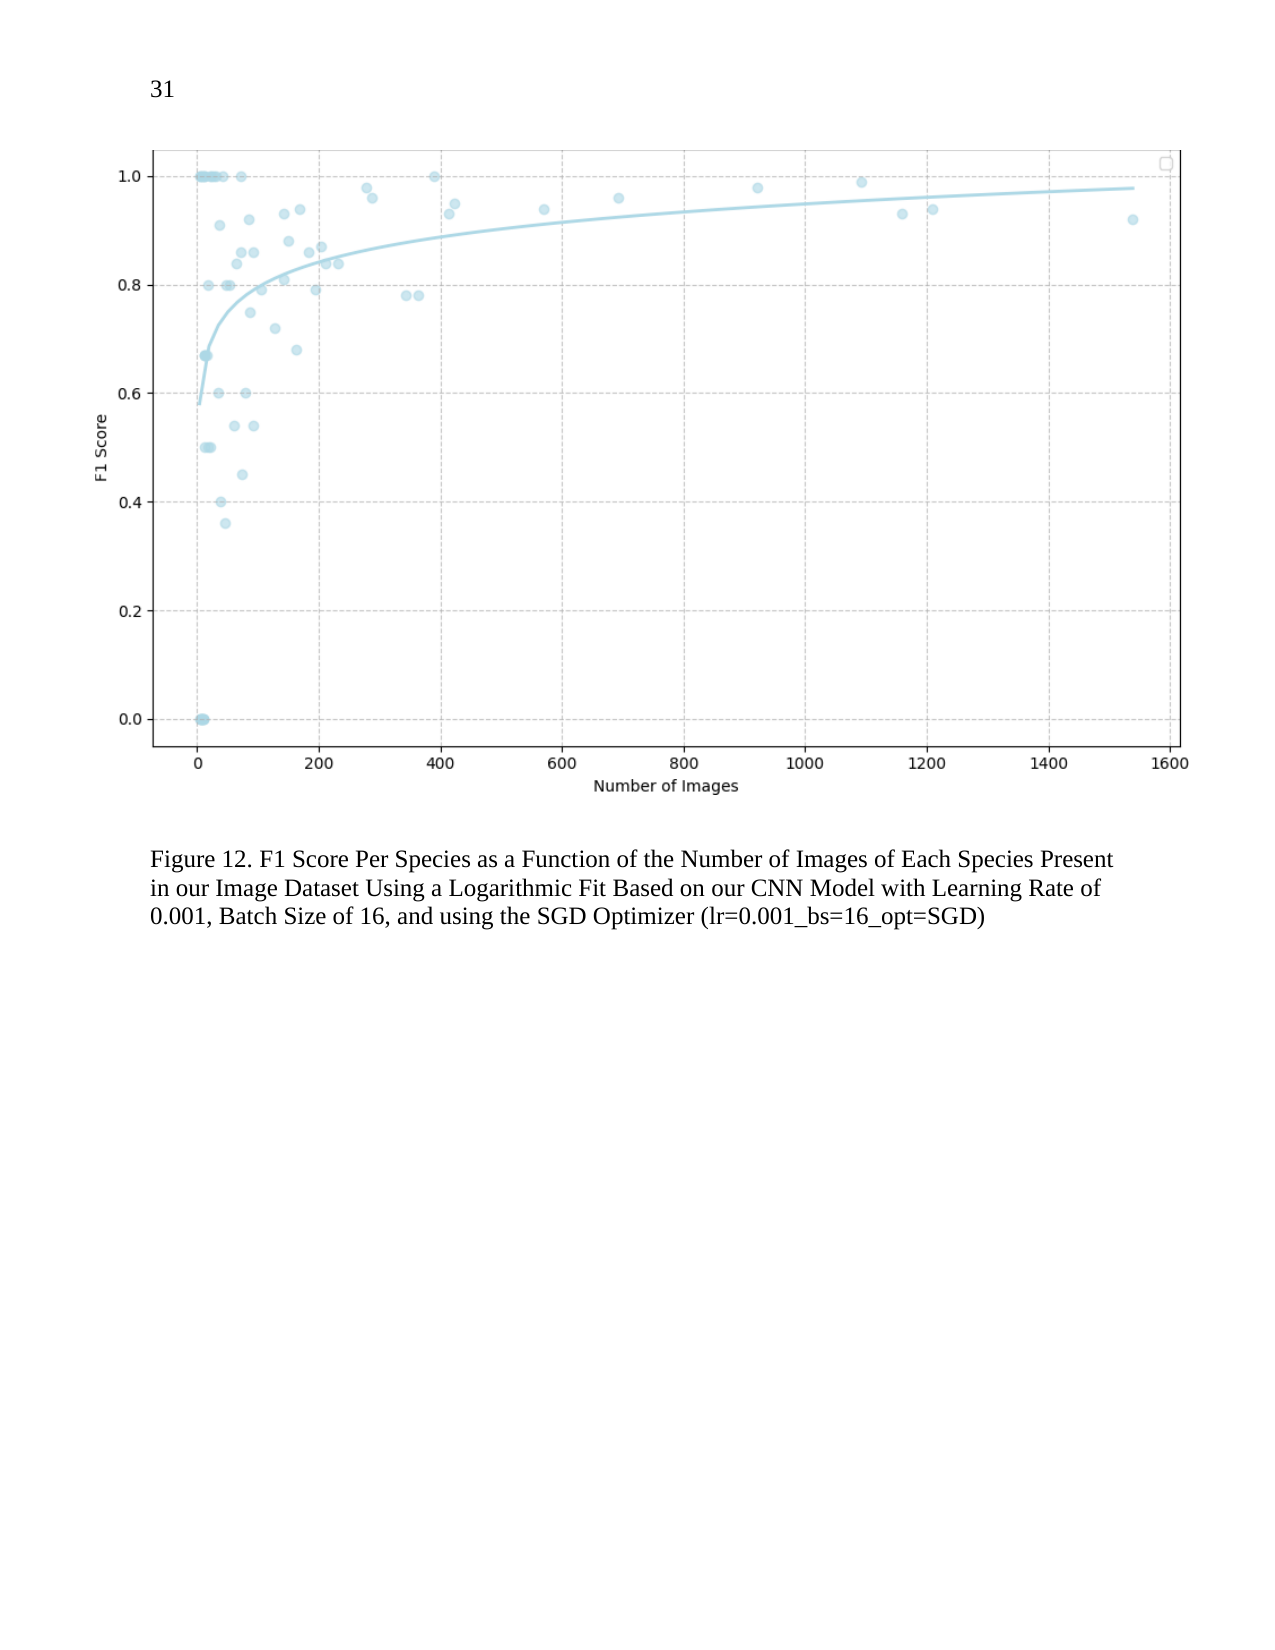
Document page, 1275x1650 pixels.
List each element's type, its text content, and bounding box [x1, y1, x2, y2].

text Figure 12. F1 Score Per Species as a Function of the Number of Images of Each Species Present in our Image Dataset Using a Logarithmic Fit Based on our CNN Model with Learning Rate of 0.001, Batch Size of 16, and using the SGD Optimizer (lr=0.001_bs=16_opt=SGD) [150, 844, 1125, 930]
picture [95, 150, 1189, 795]
